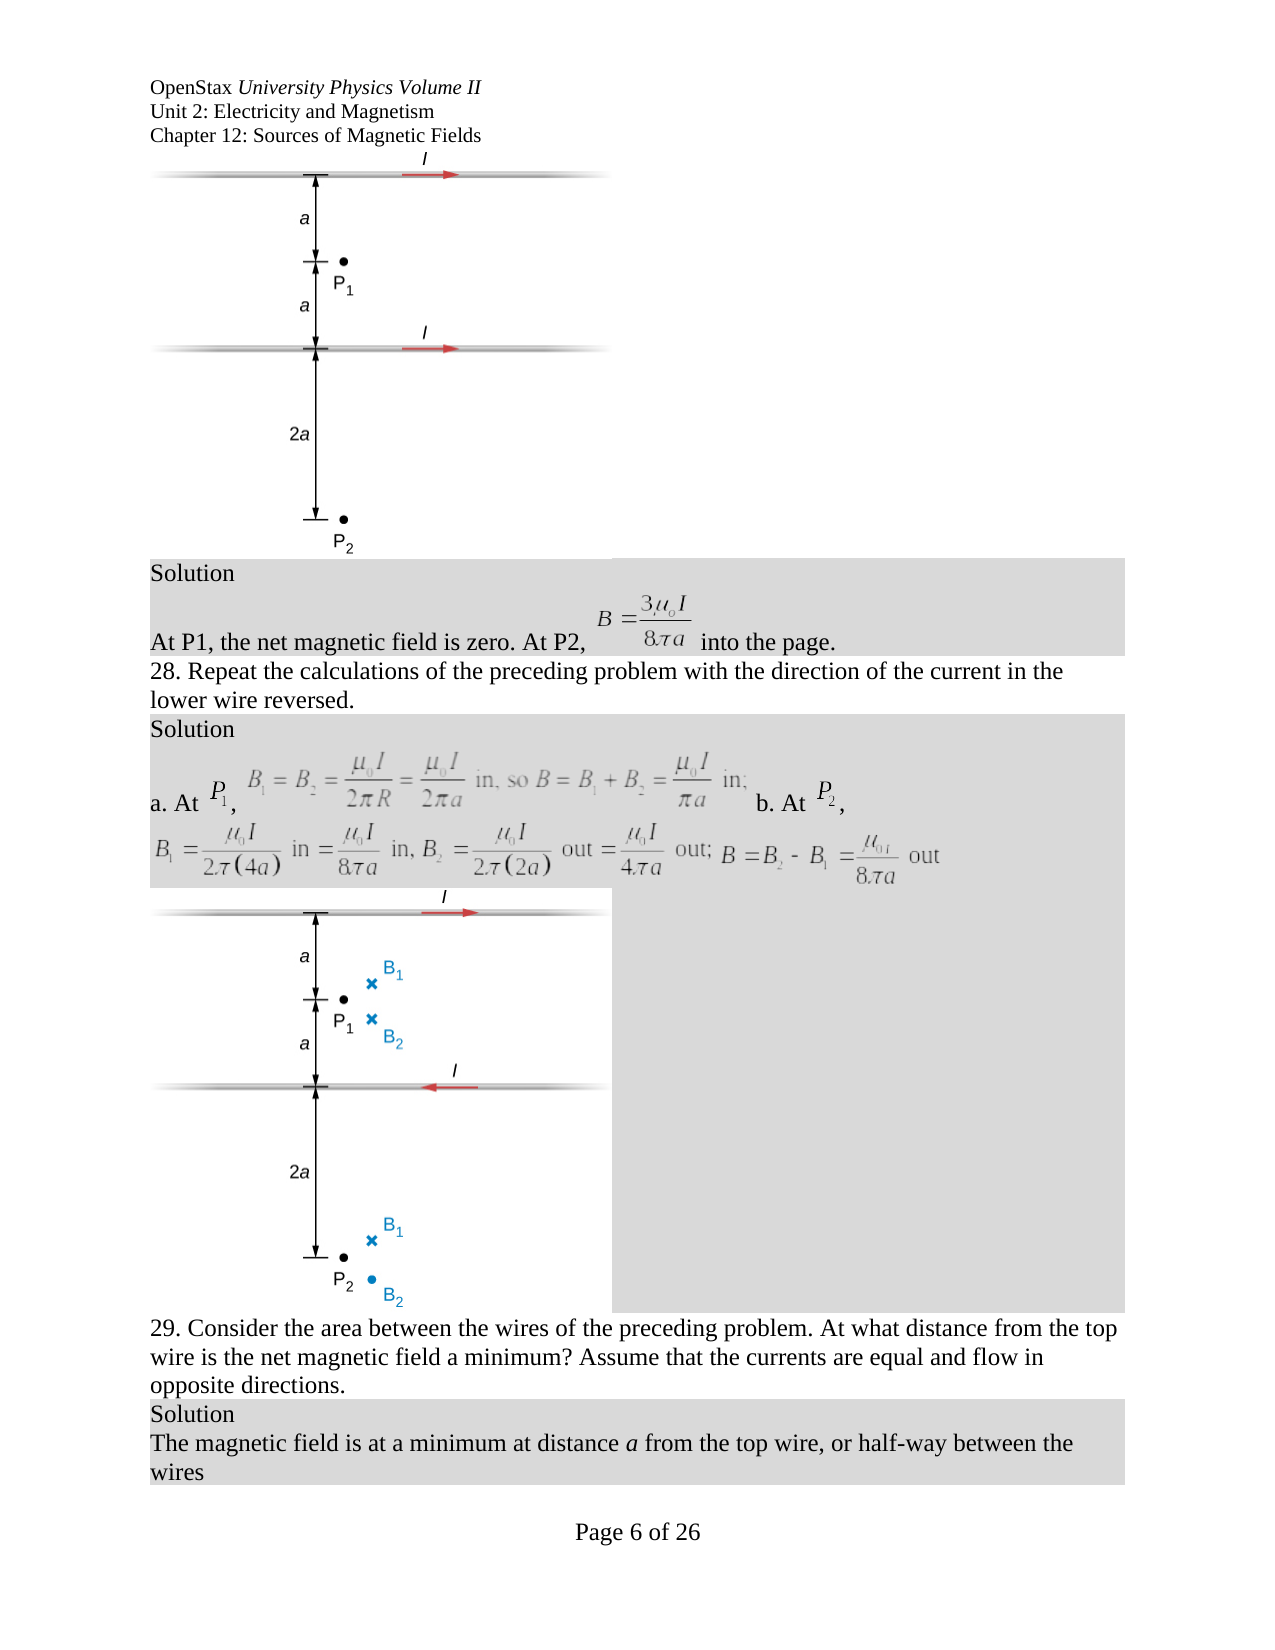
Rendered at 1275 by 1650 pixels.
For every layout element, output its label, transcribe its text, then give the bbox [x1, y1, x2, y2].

text a. At , b. At , [150, 742, 1125, 888]
text The magnetic field is at a minimum at distance a from the top wire, or half-way between the wires [150, 1428, 1125, 1485]
list Consider the area between the wires of the preceding problem. At what distance from the top wire is the net magnetic field a minimum? Assume that the currents are equal and flow in opposite directions. [150, 1313, 1125, 1399]
text Solution [150, 714, 1125, 742]
text At P1, the net magnetic field is zero. At P2, into the page. [150, 587, 1125, 656]
picture [150, 150, 612, 559]
picture [150, 888, 612, 1313]
list Repeat the calculations of the preceding problem with the direction of the current in the lower wire reversed. [150, 656, 1125, 714]
text Solution [150, 1399, 1125, 1428]
text Solution [150, 558, 1125, 587]
